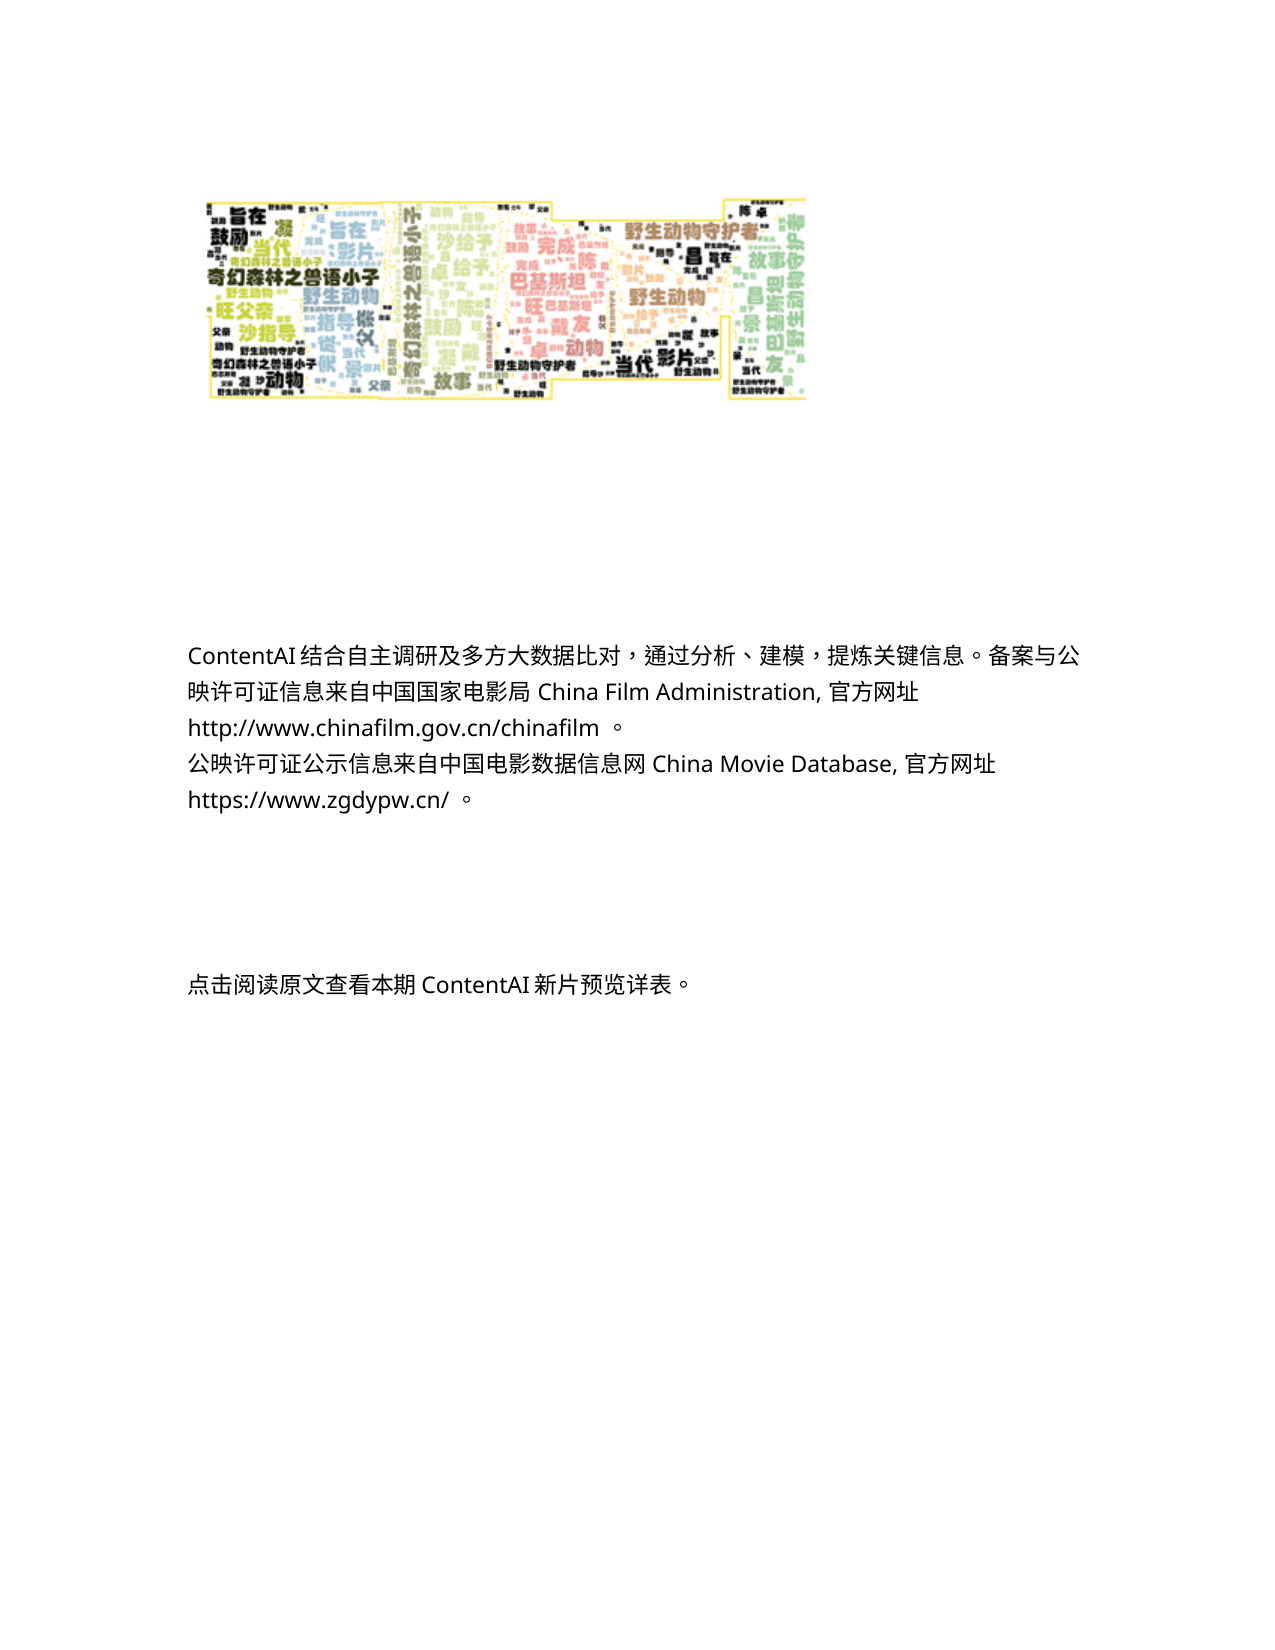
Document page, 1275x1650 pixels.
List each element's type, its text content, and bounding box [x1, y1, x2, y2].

text 点击阅读原文查看本期ContentAI新片预览详表。 [187, 969, 1087, 1001]
text ContentAI结合自主调研及多方大数据比对，通过分析、建模，提炼关键信息。备案与公映许可证信息来自中国国家电影局 China Film Administration, 官方网址 http://www.chinafilm.gov.cn/chinafilm 。 公映许可证公示信息来自中国电影数据信息网 China Movie Database, 官方网址 https://www.zgdypw.cn/ 。 [187, 568, 1087, 851]
picture [206, 150, 807, 450]
